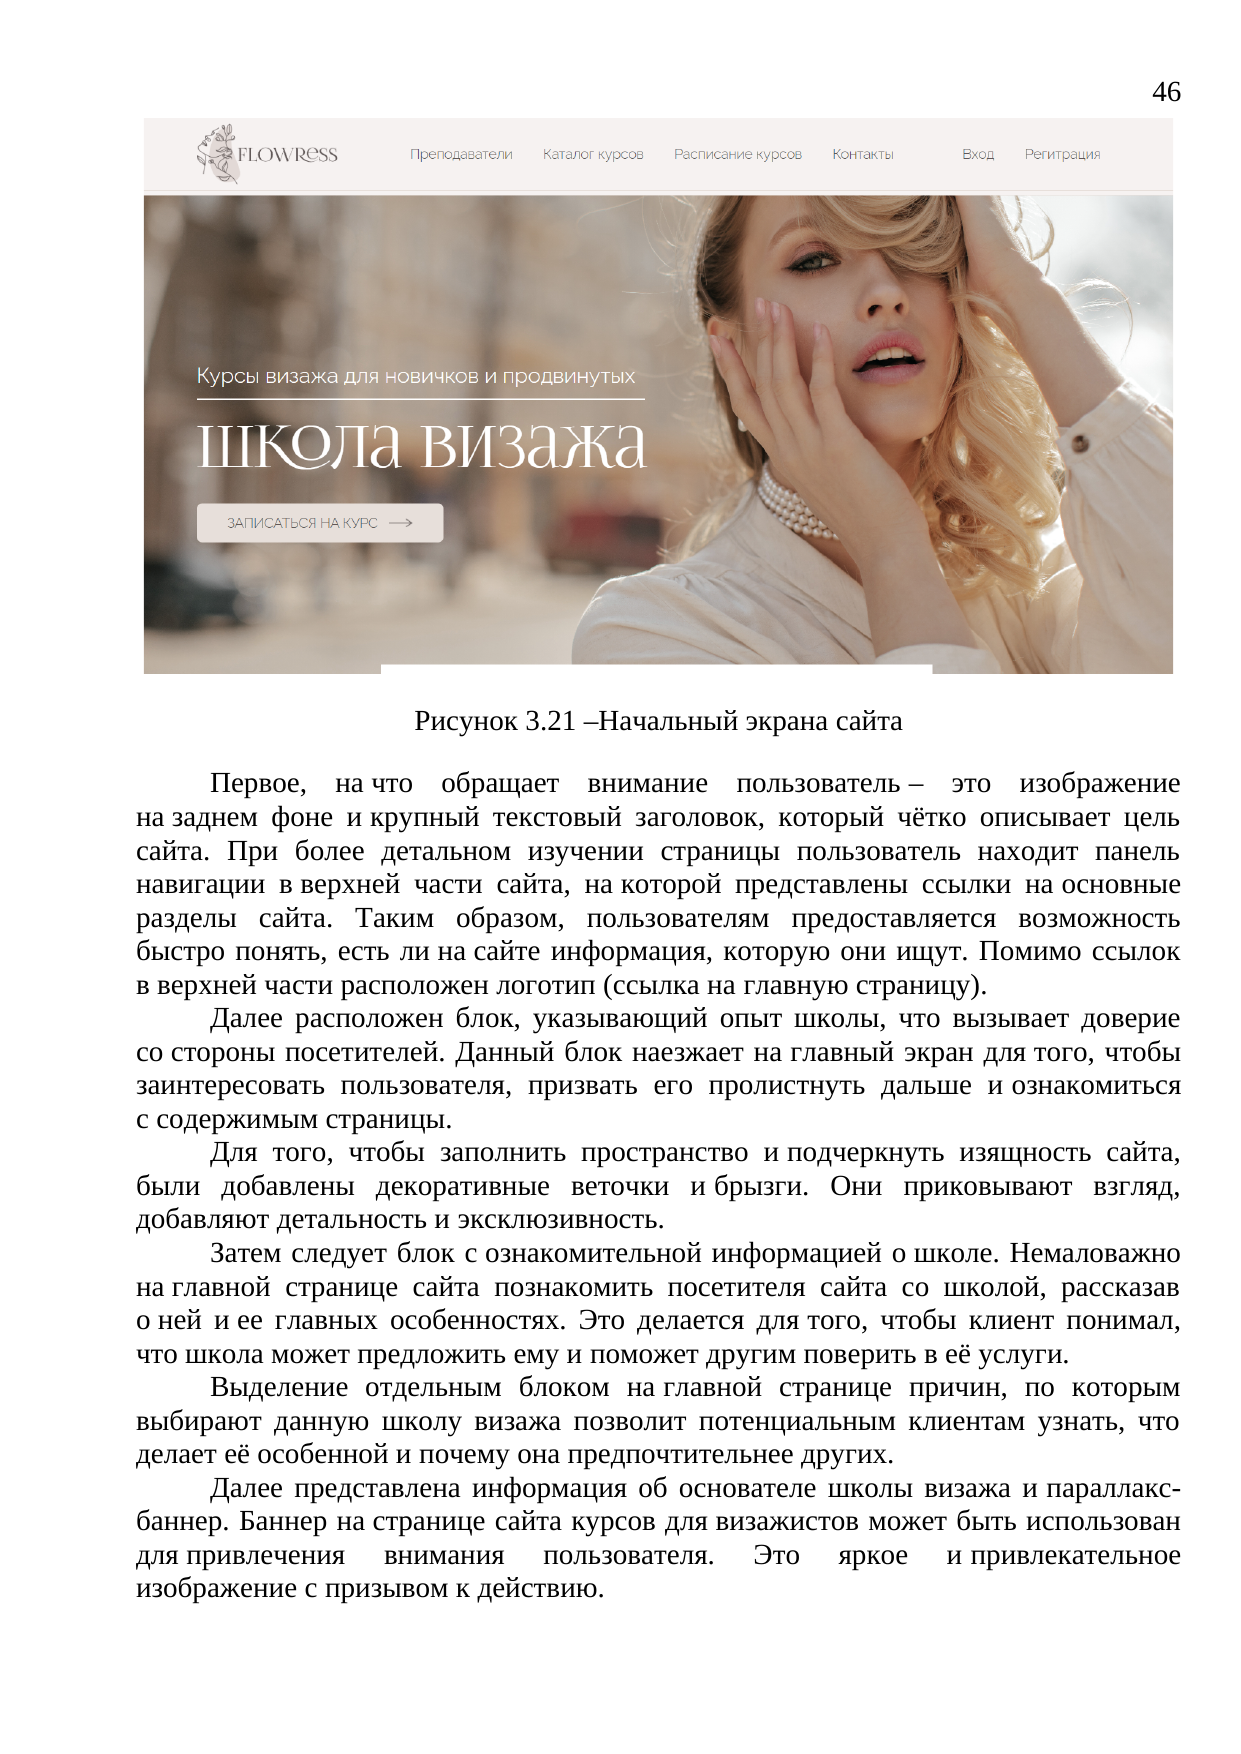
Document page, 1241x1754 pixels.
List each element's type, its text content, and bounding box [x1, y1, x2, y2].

text Затем следует блок с ознакомительной информацией о школе. Немаловажно на главной странице сайта познакомить посетителя сайта со школой, рассказав о ней и ее главных особенностях. Это делается для того, чтобы клиент понимал, что школа может предложить ему и поможет другим поверить в её услуги. [136, 1235, 1181, 1369]
text Далее представлена информация об основателе школы визажа и параллакс-баннер. Баннер на странице сайта курсов для визажистов может быть использован для привлечения внимания пользователя. Это яркое и привлекательное изображение с призывом к действию. [136, 1470, 1181, 1604]
text Выделение отдельным блоком на главной странице причин, по которым выбирают данную школу визажа позволит потенциальным клиентам узнать, что делает её особенной и почему она предпочтительнее других. [136, 1369, 1181, 1470]
text Рисунок 3.21 –Начальный экрана сайта [136, 703, 1181, 736]
text Для того, чтобы заполнить пространство и подчеркнуть изящность сайта, были добавлены декоративные веточки и брызги. Они приковывают взгляд, добавляют детальность и эксклюзивность. [136, 1134, 1181, 1235]
picture [143, 118, 1174, 674]
text Первое, на что обращает внимание пользователь – это изображение на заднем фоне и крупный текстовый заголовок, который чётко описывает цель сайта. При более детальном изучении страницы пользователь находит панель навигации в верхней части сайта, на которой представлены ссылки на основные разделы сайта. Таким образом, пользователям предоставляется возможность быстро понять, есть ли на сайте информация, которую они ищут. Помимо ссылок в верхней части расположен логотип (ссылка на главную страницу). [136, 766, 1181, 1000]
text Далее расположен блок, указывающий опыт школы, что вызывает доверие со стороны посетителей. Данный блок наезжает на главный экран для того, чтобы заинтересовать пользователя, призвать его пролистнуть дальше и ознакомиться с содержимым страницы. [136, 1000, 1181, 1134]
